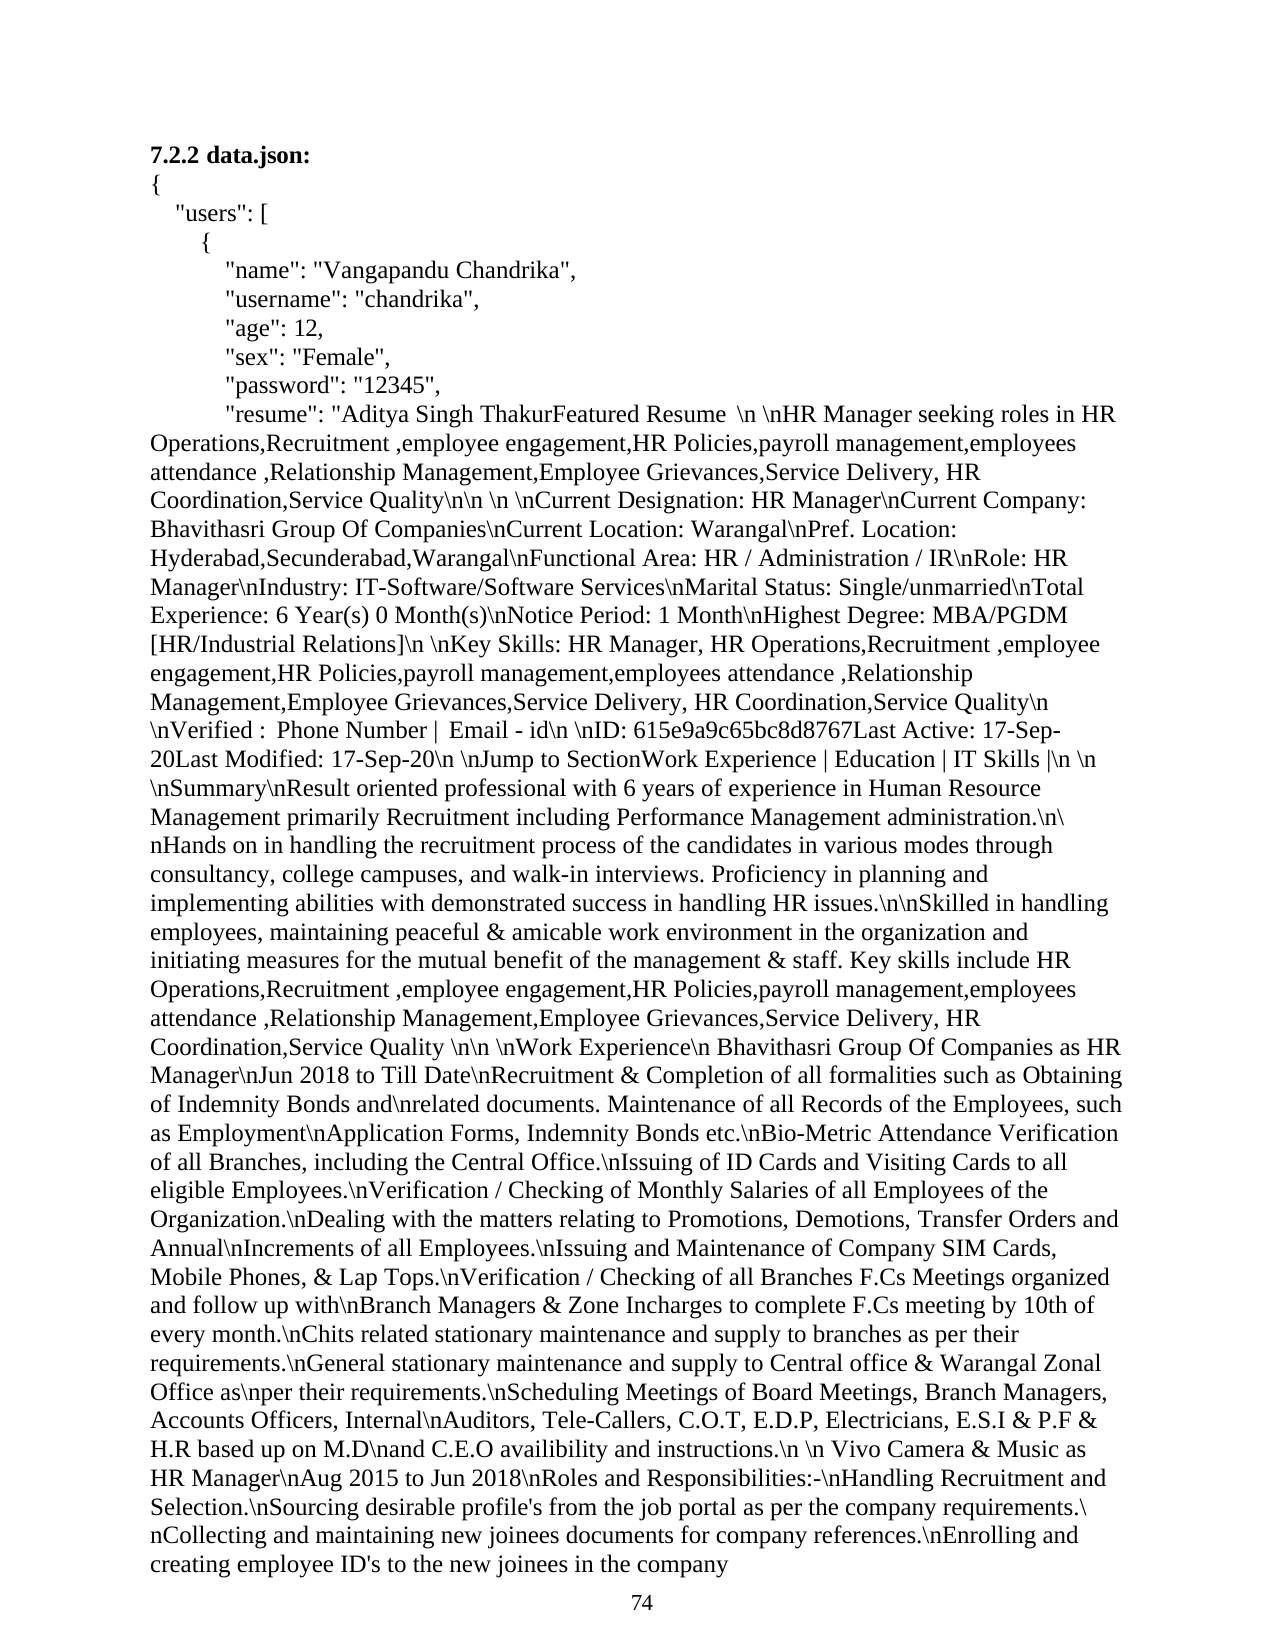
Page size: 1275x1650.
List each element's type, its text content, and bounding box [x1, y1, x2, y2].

text "sex": "Female", [225, 342, 1137, 370]
text "password": "12345", [225, 370, 1137, 399]
text { [200, 227, 1137, 255]
text "resume": "Aditya Singh ThakurFeatured Resume \n \nHR Manager seeking roles in HR Operations,Recruitment ,employee engagement,HR Policies,payroll management,employees attendance ,Relationship Management,Employee Grievances,Service Delivery, HR Coordination,Service Quality\n\n \n \nCurrent Designation: HR Manager\nCurrent Company: Bhavithasri Group Of Companies\nCurrent Location: Warangal\nPref. Location: Hyderabad,Secunderabad,Warangal\nFunctional Area: HR / Administration / IR\nRole: HR Manager\nIndustry: IT-Software/Software Services\nMarital Status: Single/unmarried\nTotal Experience: 6 Year(s) 0 Month(s)\nNotice Period: 1 Month\nHighest Degree: MBA/PGDM [HR/Industrial Relations]\n \nKey Skills: HR Manager, HR Operations,Recruitment ,employee engagement,HR Policies,payroll management,employees attendance ,Relationship Management,Employee Grievances,Service Delivery, HR Coordination,Service Quality\n [150, 399, 1137, 715]
subtitle data.json: [150, 140, 1137, 169]
text "users": [ [175, 198, 1137, 227]
text \nSummary\nResult oriented professional with 6 years of experience in Human Resource Management primarily Recruitment including Performance Management administration.\n\nHands on in handling the recruitment process of the candidates in various modes through consultancy, college campuses, and walk-in interviews. Proficiency in planning and implementing abilities with demonstrated success in handling HR issues.\n\nSkilled in handling employees, maintaining peaceful & amicable work environment in the organization and initiating measures for the mutual benefit of the management & staff. Key skills include HR Operations,Recruitment ,employee engagement,HR Policies,payroll management,employees attendance ,Relationship Management,Employee Grievances,Service Delivery, HR Coordination,Service Quality \n\n \nWork Experience\n Bhavithasri Group Of Companies as HR Manager\nJun 2018 to Till Date\nRecruitment & Completion of all formalities such as Obtaining of Indemnity Bonds and\nrelated documents. Maintenance of all Records of the Employees, such as Employment\nApplication Forms, Indemnity Bonds etc.\nBio-Metric Attendance Verification of all Branches, including the Central Office.\nIssuing of ID Cards and Visiting Cards to all eligible Employees.\nVerification / Checking of Monthly Salaries of all Employees of the Organization.\nDealing with the matters relating to Promotions, Demotions, Transfer Orders and Annual\nIncrements of all Employees.\nIssuing and Maintenance of Company SIM Cards, Mobile Phones, & Lap Tops.\nVerification / Checking of all Branches F.Cs Meetings organized and follow up with\nBranch Managers & Zone Incharges to complete F.Cs meeting by 10th of every month.\nChits related stationary maintenance and supply to branches as per their requirements.\nGeneral stationary maintenance and supply to Central office & Warangal Zonal Office as\nper their requirements.\nScheduling Meetings of Board Meetings, Branch Managers, Accounts Officers, Internal\nAuditors, Tele-Callers, C.O.T, E.D.P, Electricians, E.S.I & P.F & [150, 773, 1123, 1434]
text "name": "Vangapandu Chandrika", "username": "chandrika", [225, 255, 602, 313]
text { [150, 169, 1137, 198]
text "age": 12, [225, 313, 1137, 342]
text H.R based up on M.D\nand C.E.O availibility and instructions.\n \n Vivo Camera & Music as HR Manager\nAug 2015 to Jun 2018\nRoles and Responsibilities:-\nHandling Recruitment and Selection.\nSourcing desirable profile's from the job portal as per the company requirements.\nCollecting and maintaining new joinees documents for company references.\nEnrolling and creating employee ID's to the new joinees in the company [150, 1434, 1112, 1578]
text \nVerified : Phone Number | Email - id\n \nID: 615e9a9c65bc8d8767Last Active: 17-Sep- 20Last Modified: 17-Sep-20\n \nJump to SectionWork Experience | Education | IT Skills |\n \n [150, 715, 1123, 773]
